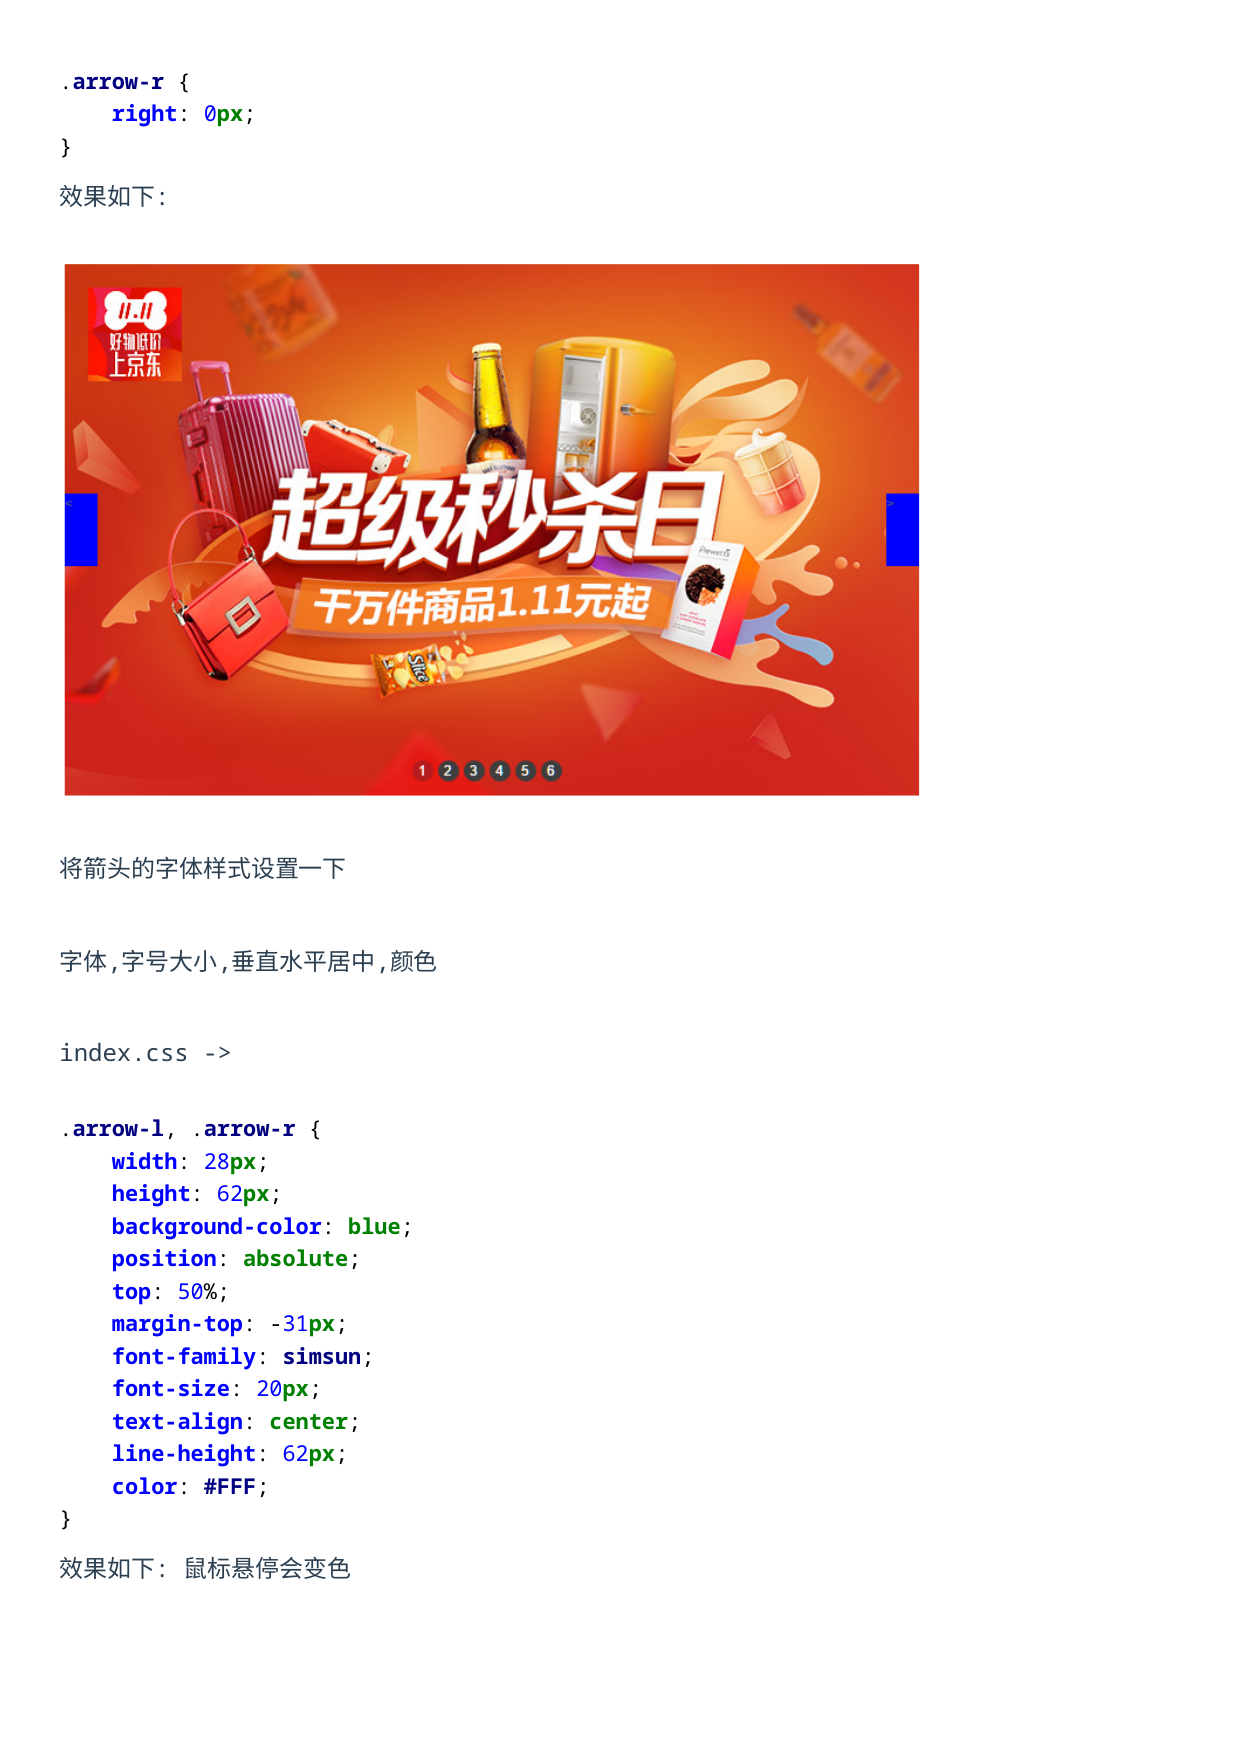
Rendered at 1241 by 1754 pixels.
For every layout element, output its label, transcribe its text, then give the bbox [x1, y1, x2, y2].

text 将箭头的字体样式设置一下 [59, 834, 1181, 899]
text 效果如下: [59, 162, 1181, 227]
picture [59, 256, 925, 805]
text 效果如下: 鼠标悬停会变色 [59, 1534, 1181, 1599]
text index.css -> [59, 1019, 1181, 1084]
text .arrow-r { right: 0px; } [59, 64, 1181, 162]
text .arrow-l, .arrow-r { width: 28px; height: 62px; background-color: blue; position: absolute; top: 50%; margin-top: -31px; font-family: simsun; font-size: 20px; text-align: center; line-height: 62px; color: #FFF; } [59, 1112, 1181, 1534]
text 字体,字号大小,垂直水平居中,颜色 [59, 927, 1181, 992]
